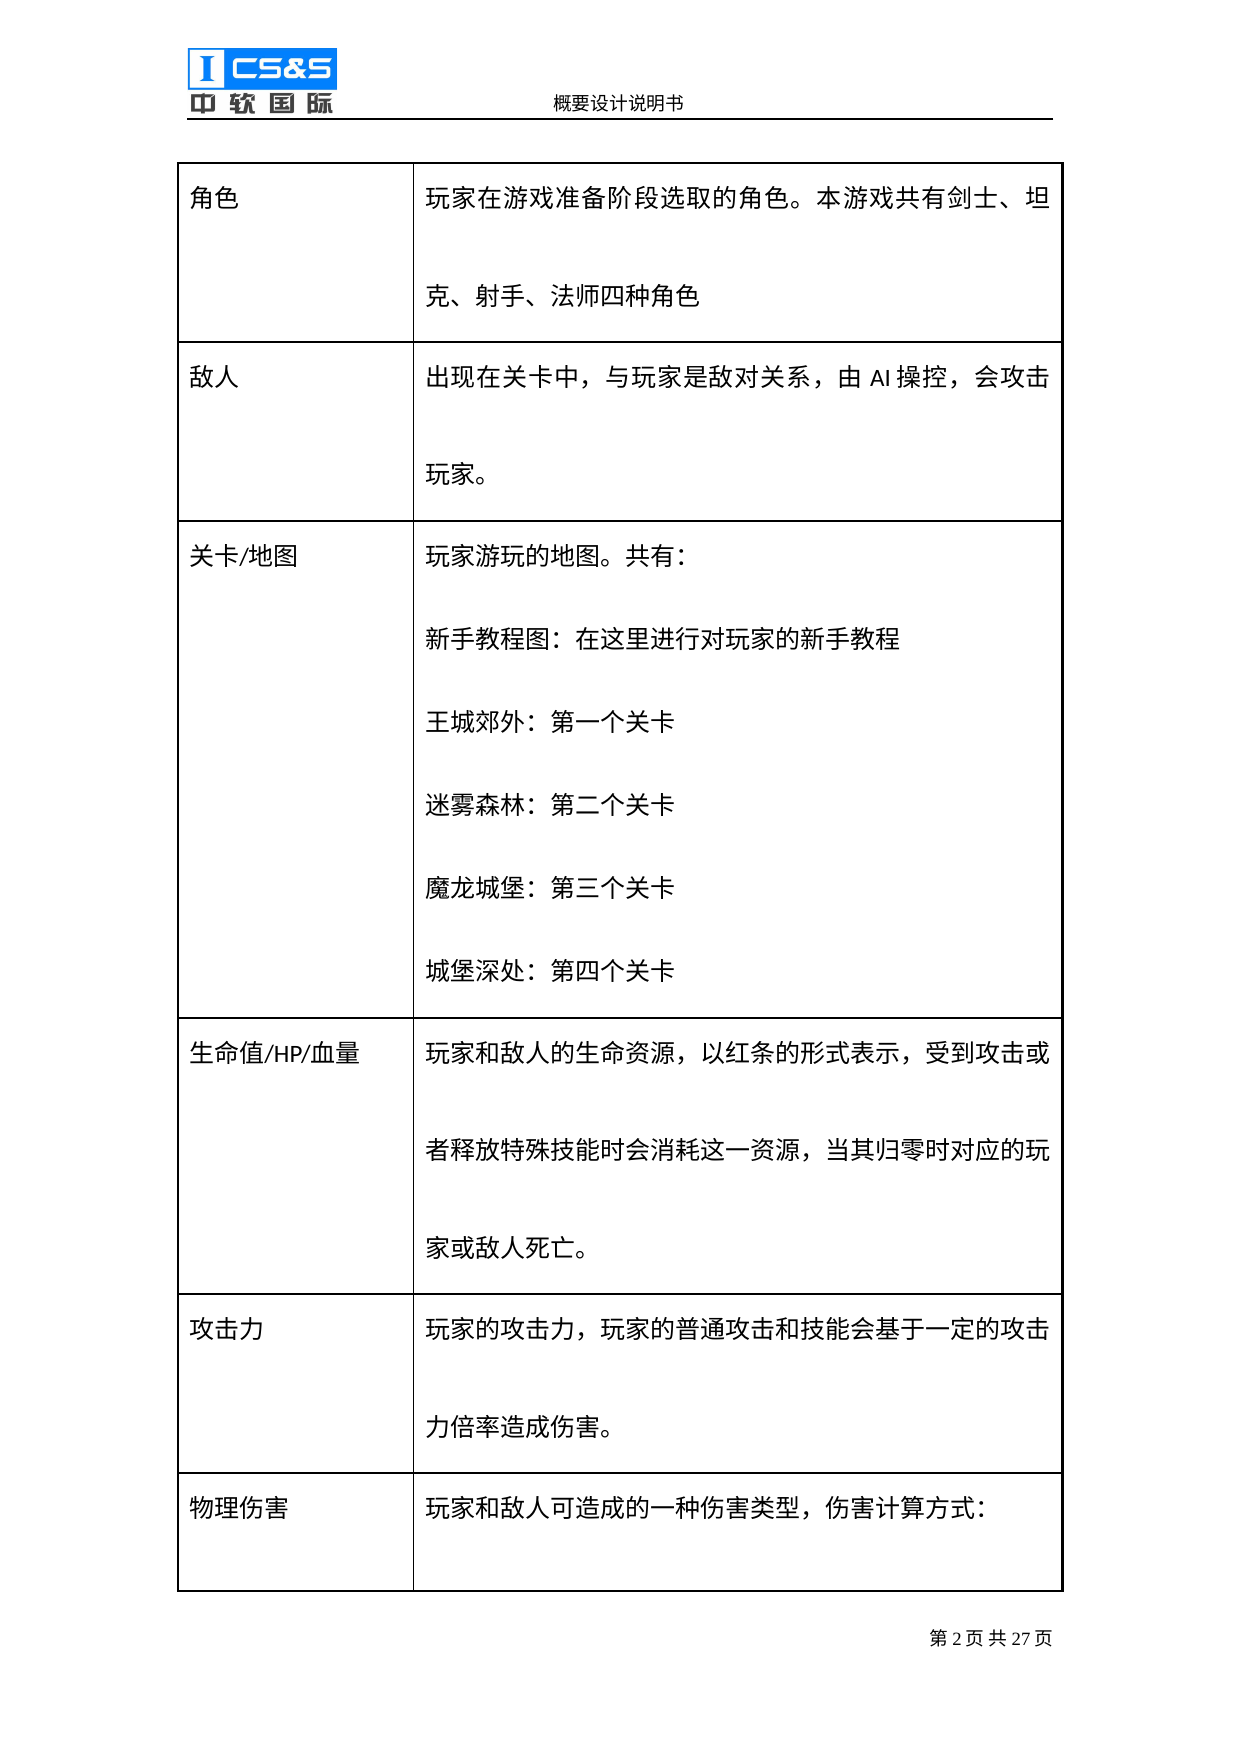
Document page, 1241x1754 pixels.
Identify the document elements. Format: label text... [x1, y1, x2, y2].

table_cell 出现在关卡中，与玩家是敌对关系，由AI操控，会攻击玩家。 [414, 343, 1061, 520]
table_cell 角色 [179, 164, 413, 341]
table_cell 敌人 [179, 343, 413, 520]
table_cell 生命值/HP/血量 [179, 1019, 413, 1293]
table_cell 玩家的攻击力，玩家的普通攻击和技能会基于一定的攻击力倍率造成伤害。 [414, 1295, 1061, 1472]
table_cell 攻击力 [179, 1295, 413, 1472]
table_cell 物理伤害 [179, 1474, 413, 1590]
table_cell 玩家和敌人的生命资源，以红条的形式表示，受到攻击或者释放特殊技能时会消耗这一资源，当其归零时对应的玩家或敌人死亡。 [414, 1019, 1061, 1293]
table_cell 关卡/地图 [179, 522, 413, 1017]
table_cell 玩家游玩的地图。共有： 新手教程图：在这里进行对玩家的新手教程 王城郊外：第一个关卡 迷雾森林：第二个关卡 魔龙城堡：第三个关卡 城堡深处：第四个关卡 [414, 522, 1061, 1017]
picture [187, 48, 338, 114]
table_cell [414, 1474, 1061, 1590]
table_cell 玩家在游戏准备阶段选取的角色。本游戏共有剑士、坦克、射手、法师四种角色 [414, 164, 1061, 341]
